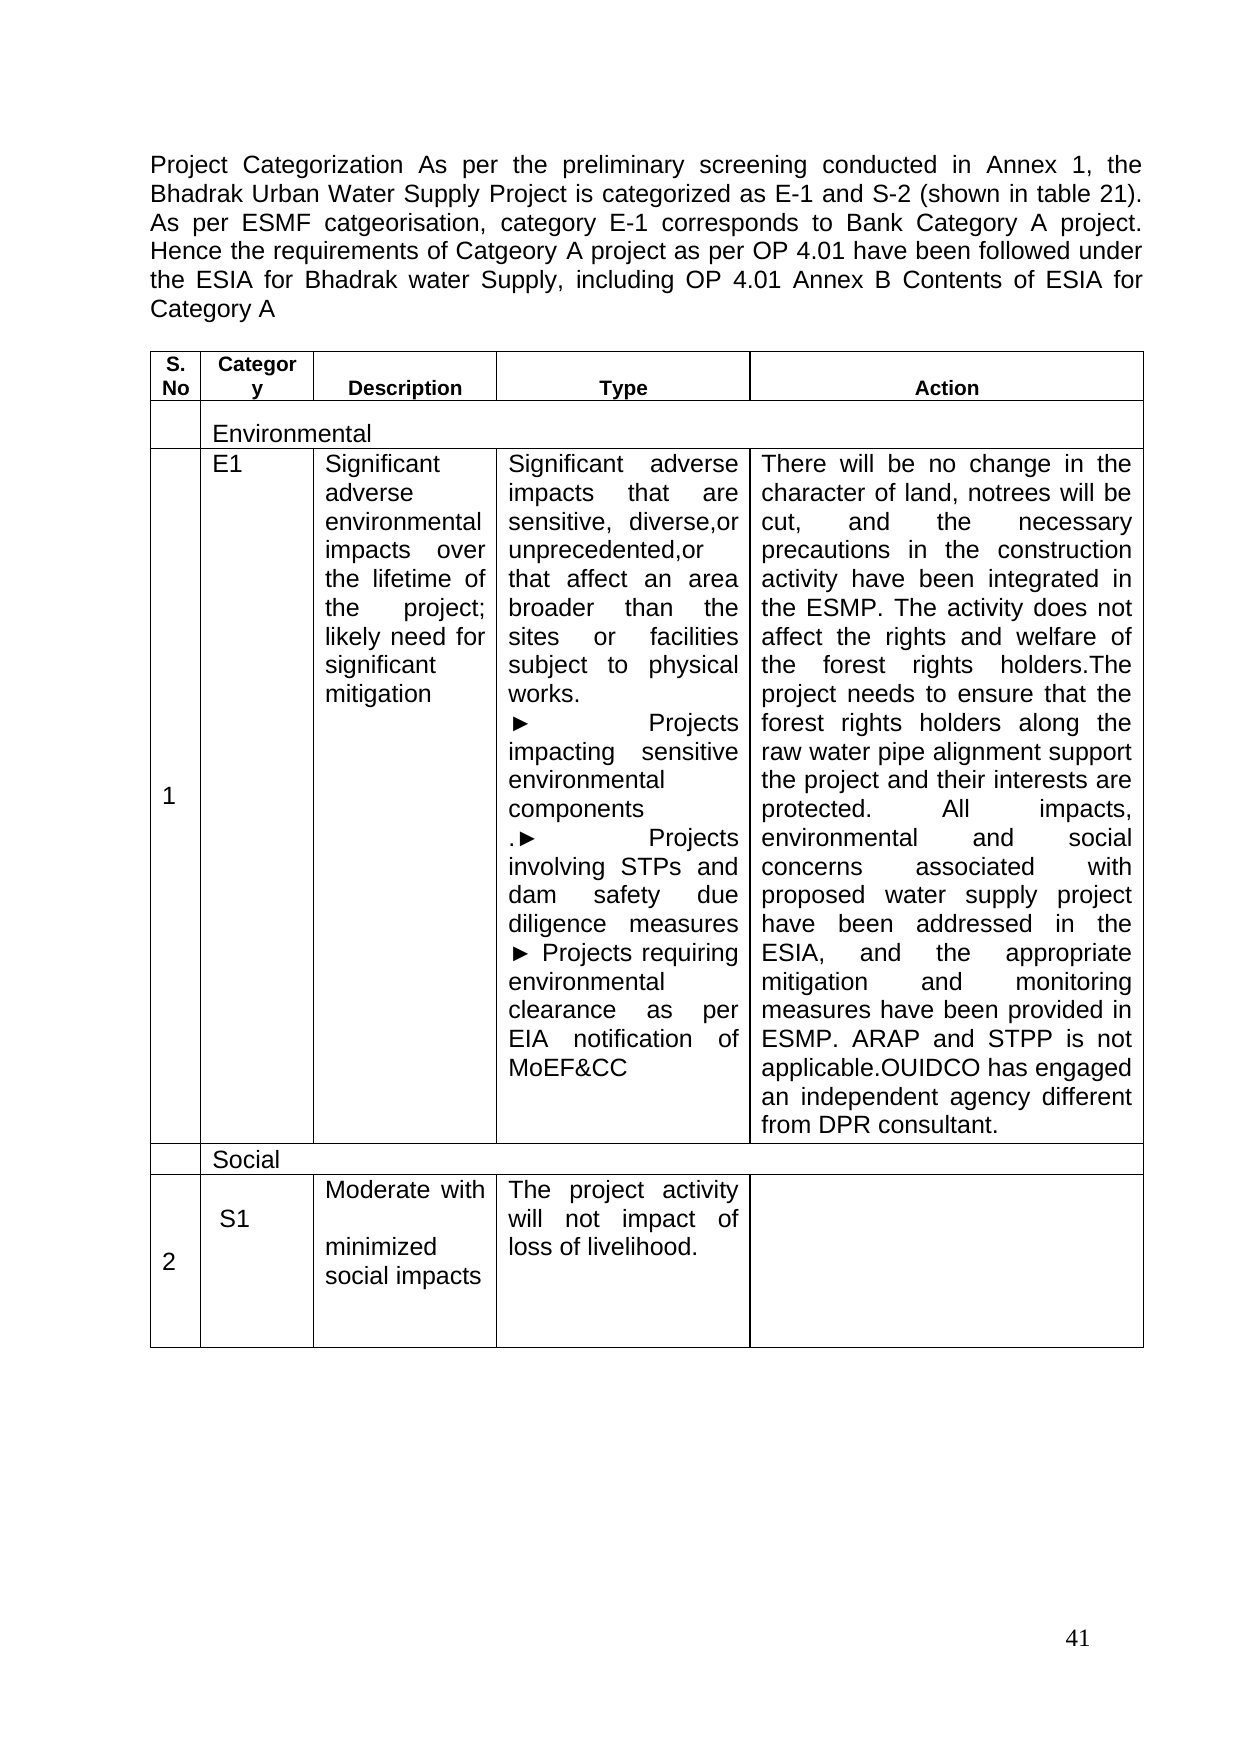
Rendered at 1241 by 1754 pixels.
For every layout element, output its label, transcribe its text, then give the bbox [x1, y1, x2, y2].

table_cell [151, 1144, 200, 1174]
table_cell E1 [201, 449, 313, 1142]
table_cell There will be no change in the character of land, notrees will be cut, and the necessary precautions in the construction activity have been integrated in the ESMP. The activity does not affect the rights and welfare of the forest rights holders.The project needs to ensure that the forest rights holders along the raw water pipe alignment support the project and their interests are protected. All impacts, environmental and social concerns associated with proposed water supply project have been addressed in the ESIA, and the appropriate mitigation and monitoring measures have been provided in ESMP. ARAP and STPP is not applicable.OUIDCO has engaged an independent agency different from DPR consultant. [751, 449, 1143, 1142]
table_header S. No [151, 352, 200, 400]
table_cell The project activity will not impact of loss of livelihood. [497, 1175, 749, 1347]
table_header Type [497, 352, 749, 400]
table_cell Significant adverse environmental impacts over the lifetime of the project; likely need for significant mitigation [314, 449, 496, 1142]
table_header Action [751, 352, 1143, 400]
table_header Description [314, 352, 496, 400]
table_cell Social [201, 1144, 1143, 1174]
table_cell Moderate with minimized social impacts [314, 1175, 496, 1347]
table_cell S1 [201, 1175, 313, 1347]
table_cell [151, 401, 200, 448]
table_cell Environmental [201, 401, 1143, 448]
table_cell Significant adverse impacts that are sensitive, diverse,or unprecedented,or that affect an area broader than the sites or facilities subject to physical works. ► Projects impacting sensitive environmental components .► Projects involving STPs and dam safety due diligence measures ► Projects requiring environmental clearance as per EIA notification of MoEF&CC [497, 449, 749, 1142]
table_cell 1 [151, 449, 200, 1142]
table_header Category [201, 352, 313, 400]
table_cell [751, 1175, 1143, 1347]
text Project Categorization As per the preliminary screening conducted in Annex 1, the Bhadrak Urban Water Supply Project is categorized as E-1 and S-2 (shown in table 21). As per ESMF catgeorisation, category E-1 corresponds to Bank Category A project. Hence the requirements of Catgeory A project as per OP 4.01 have been followed under the ESIA for Bhadrak water Supply, including OP 4.01 Annex B Contents of ESIA for Category A [150, 150, 1144, 322]
table_cell 2 [151, 1175, 200, 1347]
